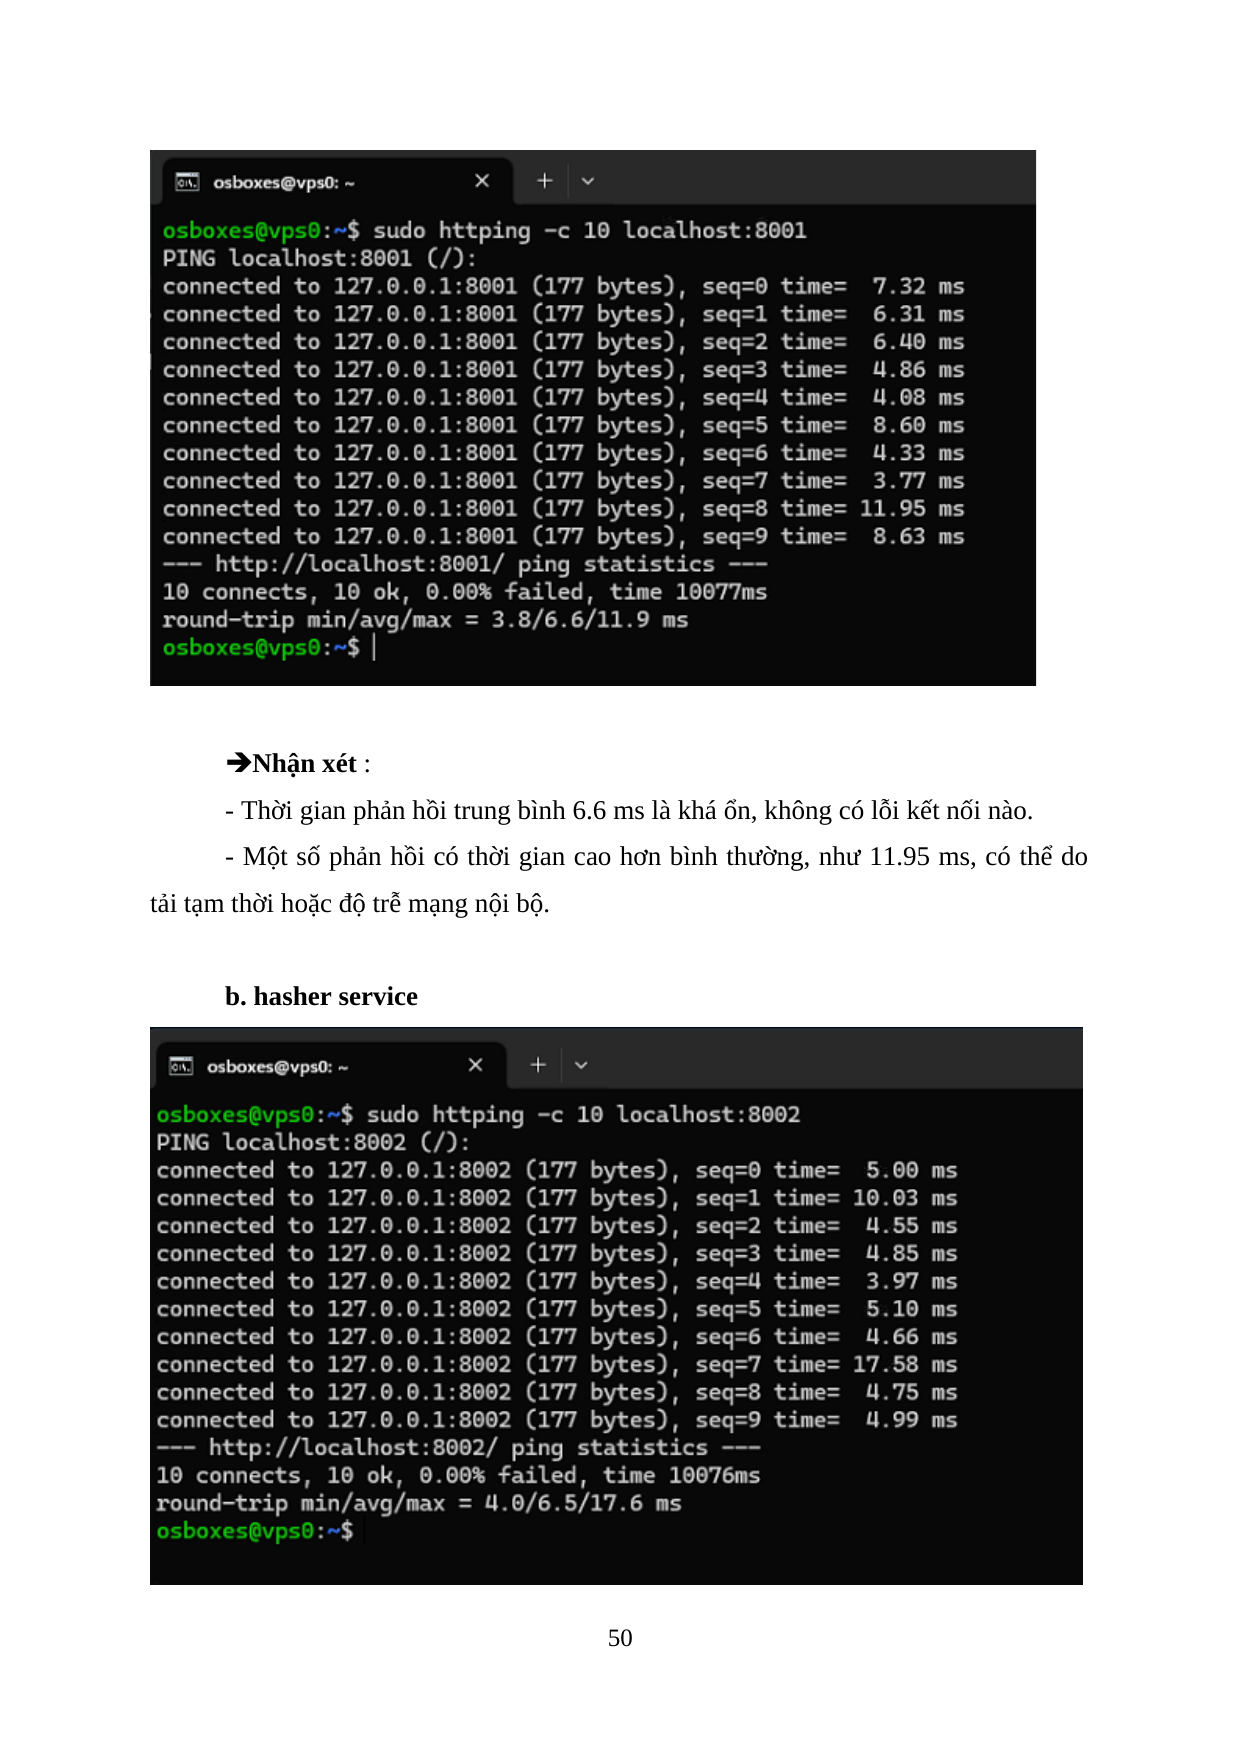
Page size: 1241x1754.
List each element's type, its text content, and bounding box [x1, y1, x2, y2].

text - Thời gian phản hồi trung bình 6.6 ms là khá ổn, không có lỗi kết nối nào. [150, 794, 1090, 825]
text Nhận xét : [150, 747, 1090, 778]
text b. hasher service [150, 981, 1090, 1012]
picture [150, 1027, 1083, 1585]
picture [150, 150, 1037, 686]
text - Một số phản hồi có thời gian cao hơn bình thường, như 11.95 ms, có thể do tải tạm thời hoặc độ trễ mạng nội bộ. [150, 841, 1090, 918]
